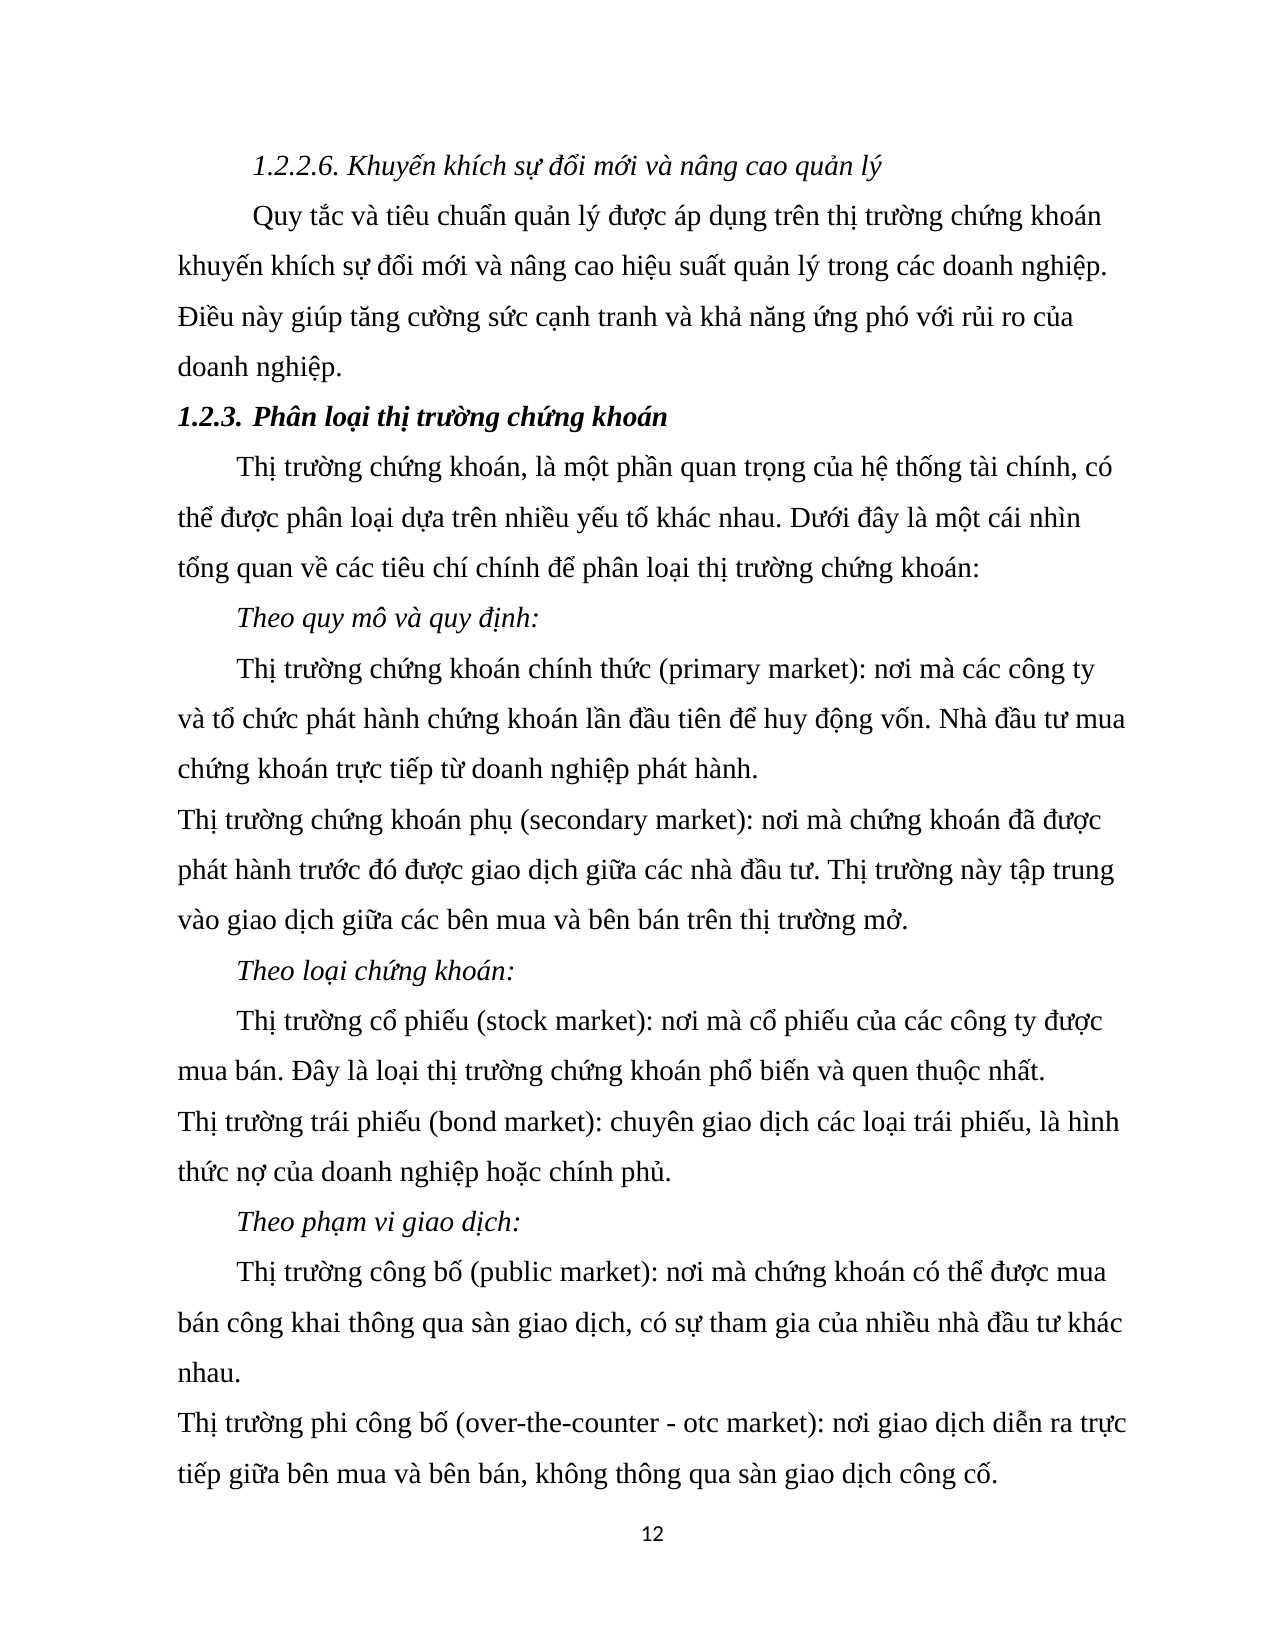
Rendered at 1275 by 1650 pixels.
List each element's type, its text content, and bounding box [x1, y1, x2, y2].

text 1.2.2.6. Khuyến khích sự đổi mới và nâng cao quản lý [177, 148, 1127, 181]
list Thị trường chứng khoán chính thức (primary market): nơi mà các công ty và tổ chức phát hành chứng khoán lần đầu tiên để huy động vốn. Nhà đầu tư mua chứng khoán trực tiếp từ doanh nghiệp phát hành. Thị trường chứng khoán phụ (secondary market): nơi mà chứng khoán đã được phát hành trước đó được giao dịch giữa các nhà đầu tư. Thị trường này tập trung vào giao dịch giữa các bên mua và bên bán trên thị trường mở. [177, 651, 1127, 936]
list Thị trường công bố (public market): nơi mà chứng khoán có thể được mua bán công khai thông qua sàn giao dịch, có sự tham gia của nhiều nhà đầu tư khác nhau. Thị trường phi công bố (over-the-counter - otc market): nơi giao dịch diễn ra trực tiếp giữa bên mua và bên bán, không thông qua sàn giao dịch công cố. [177, 1254, 1127, 1489]
list Thị trường cổ phiếu (stock market): nơi mà cổ phiếu của các công ty được mua bán. Đây là loại thị trường chứng khoán phổ biến và quen thuộc nhất. Thị trường trái phiếu (bond market): chuyên giao dịch các loại trái phiếu, là hình thức nợ của doanh nghiệp hoặc chính phủ. [177, 1003, 1127, 1187]
list Theo quy mô và quy định: [177, 601, 1127, 634]
list Thị trường chứng khoán, là một phần quan trọng của hệ thống tài chính, có thể được phân loại dựa trên nhiều yếu tố khác nhau. Dưới đây là một cái nhìn tổng quan về các tiêu chí chính để phân loại thị trường chứng khoán: [177, 449, 1127, 584]
list Phân loại thị trường chứng khoán [177, 399, 1127, 433]
text Quy tắc và tiêu chuẩn quản lý được áp dụng trên thị trường chứng khoán khuyến khích sự đổi mới và nâng cao hiệu suất quản lý trong các doanh nghiệp. Điều này giúp tăng cường sức cạnh tranh và khả năng ứng phó với rủi ro của doanh nghiệp. [177, 198, 1127, 382]
list Theo phạm vi giao dịch: [177, 1204, 1127, 1238]
list Theo loại chứng khoán: [177, 953, 1127, 986]
